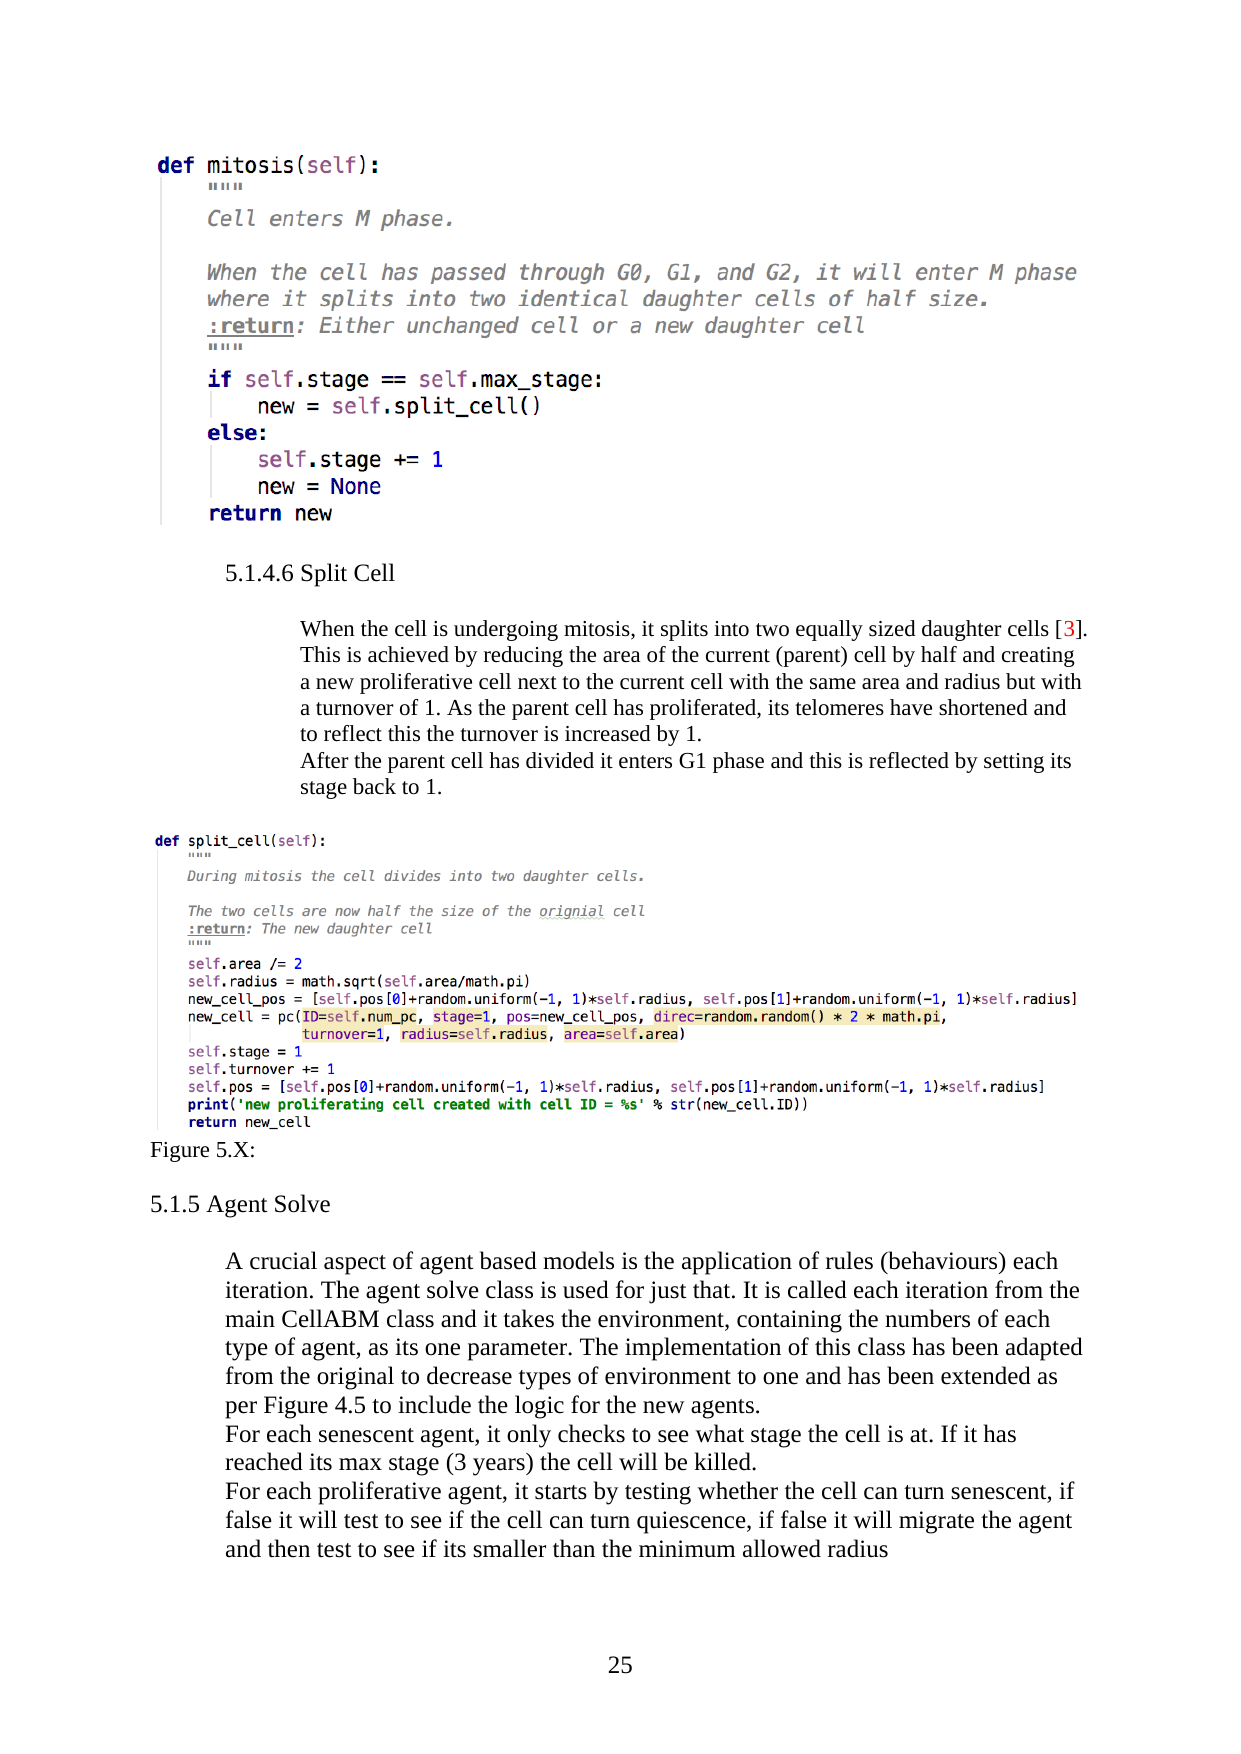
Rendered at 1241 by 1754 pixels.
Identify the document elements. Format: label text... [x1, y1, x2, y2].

text Figure 5.X: [150, 1136, 1090, 1162]
picture [150, 828, 1089, 1136]
text For each senescent agent, it only checks to see what stage the cell is at. If it has reached its max stage (3 years) the cell will be killed. [225, 1419, 1090, 1476]
picture [150, 150, 1089, 529]
text 5.1.4.6 Split Cell [150, 558, 1090, 586]
text For each proliferative agent, it starts by testing whether the cell can turn senescent, if false it will test to see if the cell can turn quiescence, if false it will migrate the agent and then test to see if its smaller than the minimum allowed radius [225, 1476, 1090, 1562]
text A crucial aspect of agent based models is the application of rules (behaviours) each iteration. The agent solve class is used for just that. It is called each iteration from the main CellABM class and it takes the environment, containing the numbers of each type of agent, as its one parameter. The implementation of this class has been adapted from the original to decrease types of environment to one and has been extended as per Figure 4.5 to include the logic for the new agents. [225, 1246, 1090, 1419]
text When the cell is undergoing mitosis, it splits into two equally sized daughter cells [3]. This is achieved by reducing the area of the current (parent) cell by half and creating a new proliferative cell next to the current cell with the same area and radius but with a turnover of 1. As the parent cell has proliferated, its telomeres have shortened and to reflect this the turnover is increased by 1. [300, 615, 1090, 747]
text After the parent cell has divided it enters G1 phase and this is reflected by setting its stage back to 1. [300, 747, 1090, 799]
text 5.1.5 Agent Solve [150, 1189, 1090, 1217]
